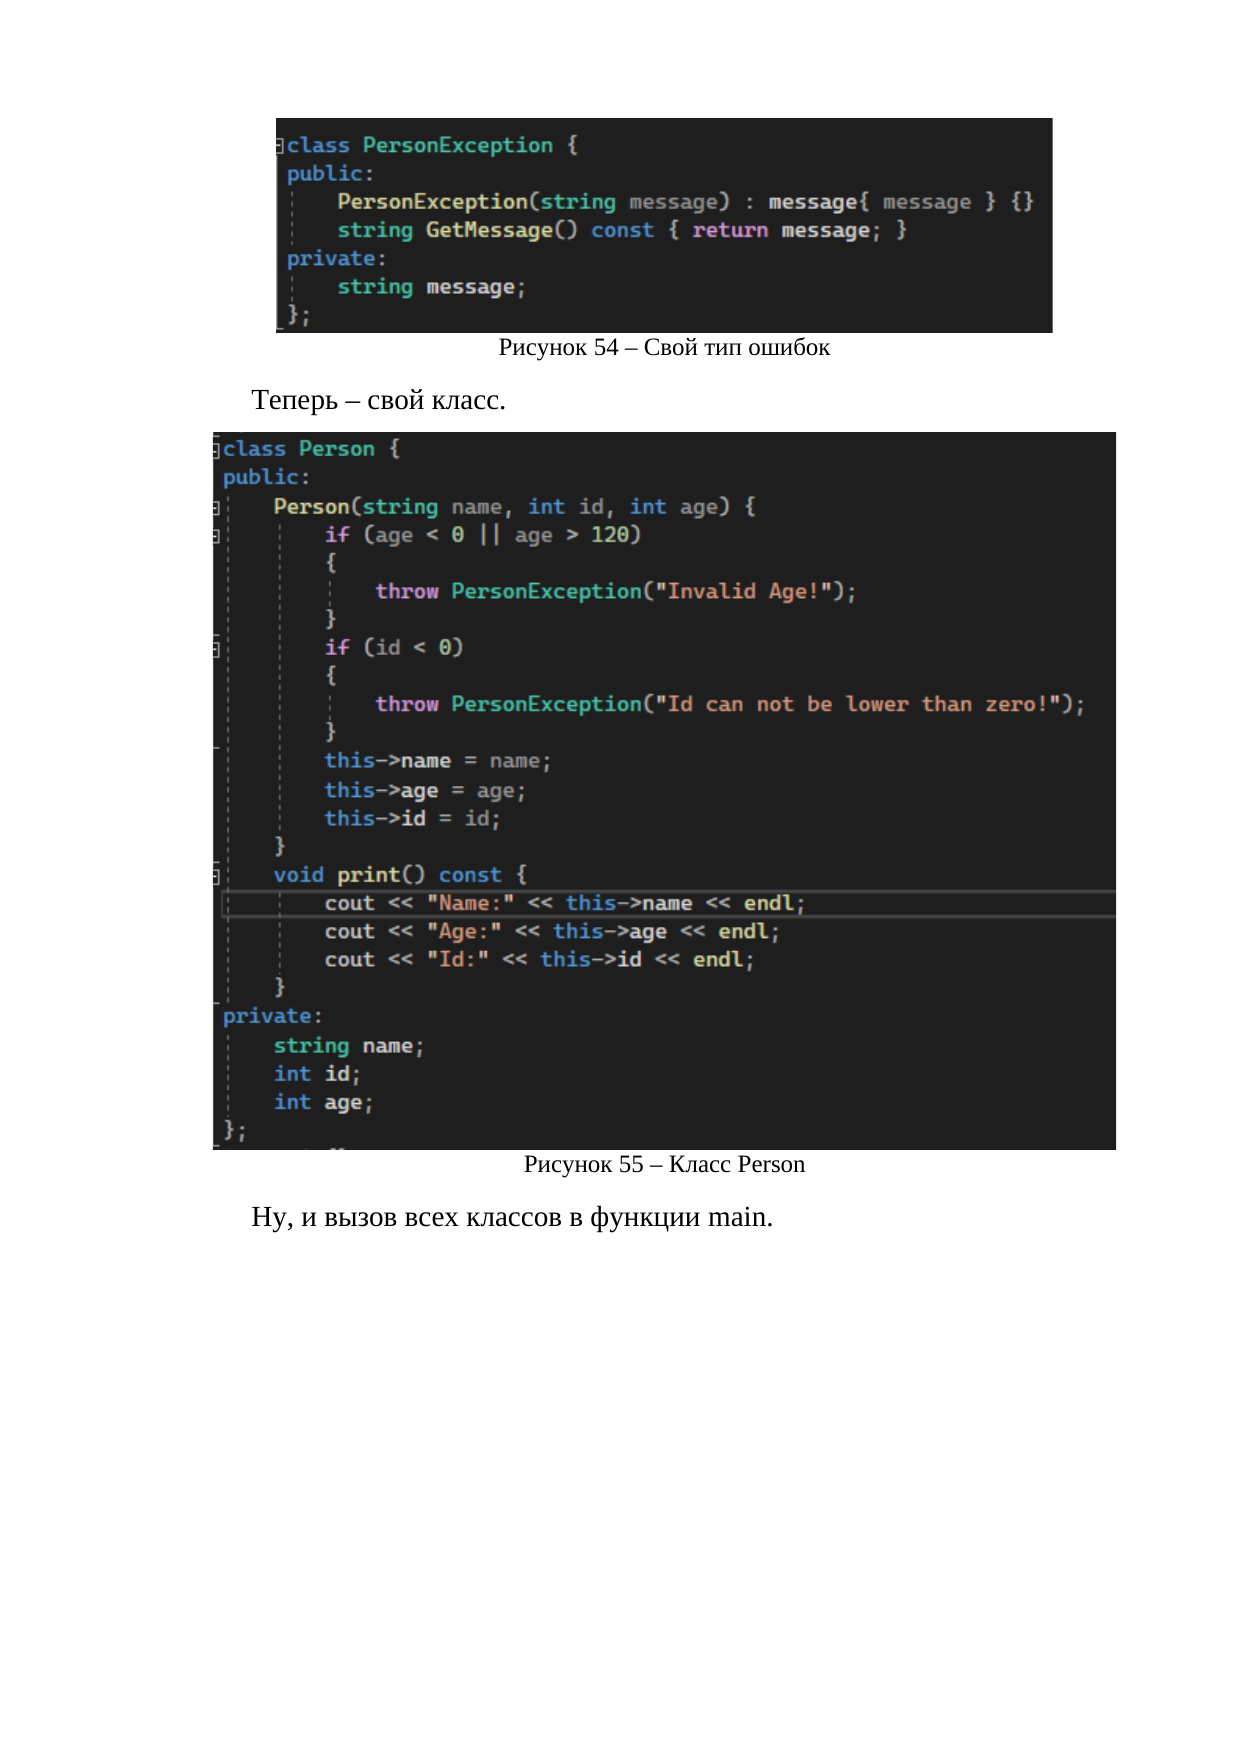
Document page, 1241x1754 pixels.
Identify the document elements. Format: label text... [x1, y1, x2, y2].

text Ну, и вызов всех классов в функции main. [177, 1199, 1152, 1232]
text Теперь – свой класс. [177, 382, 1152, 415]
picture [212, 432, 1117, 1150]
text Рисунок 55 – Класс Person [177, 1149, 1152, 1178]
picture [276, 118, 1053, 333]
text Рисунок 54 – Свой тип ошибок [177, 332, 1152, 361]
